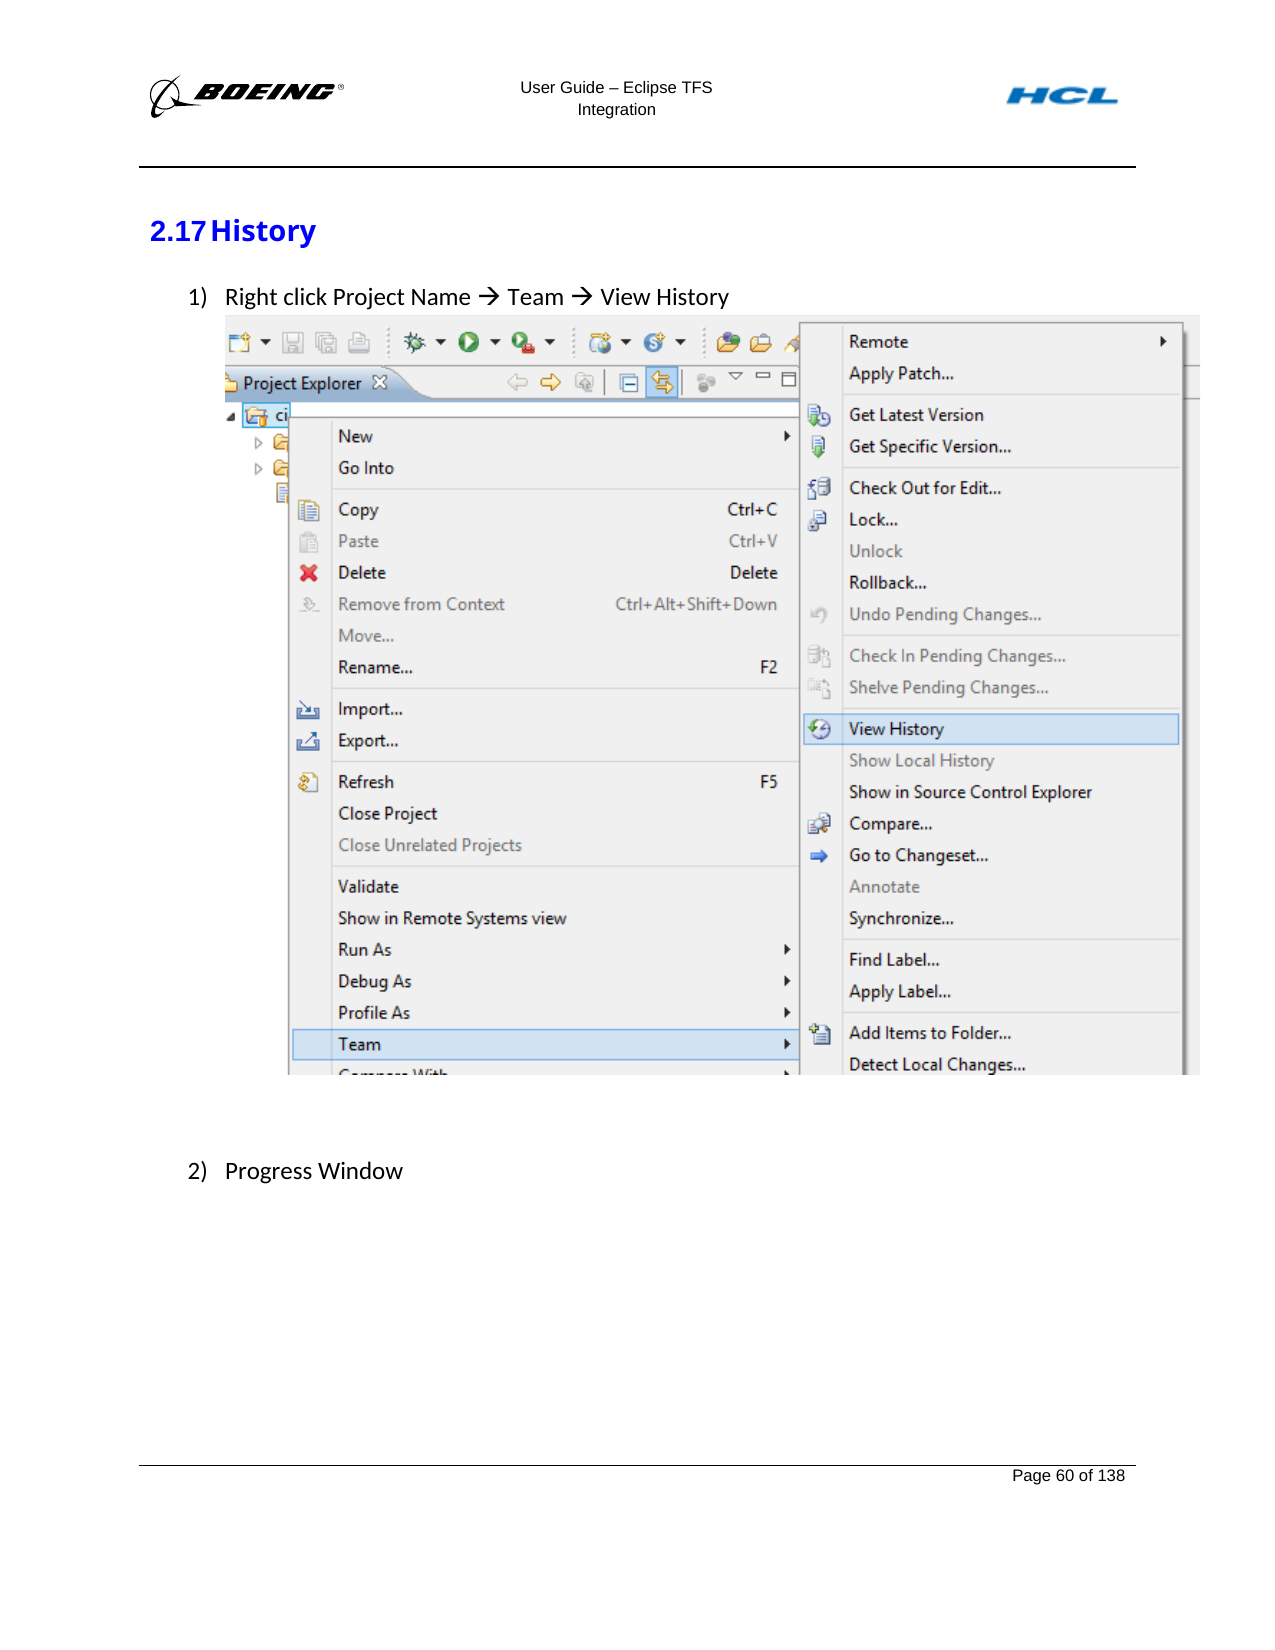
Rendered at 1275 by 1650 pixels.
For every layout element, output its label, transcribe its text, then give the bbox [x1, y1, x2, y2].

picture [1000, 75, 1125, 116]
list Progress Window [187, 1155, 1125, 1186]
picture [225, 315, 1200, 1075]
subtitle History [150, 210, 1125, 250]
